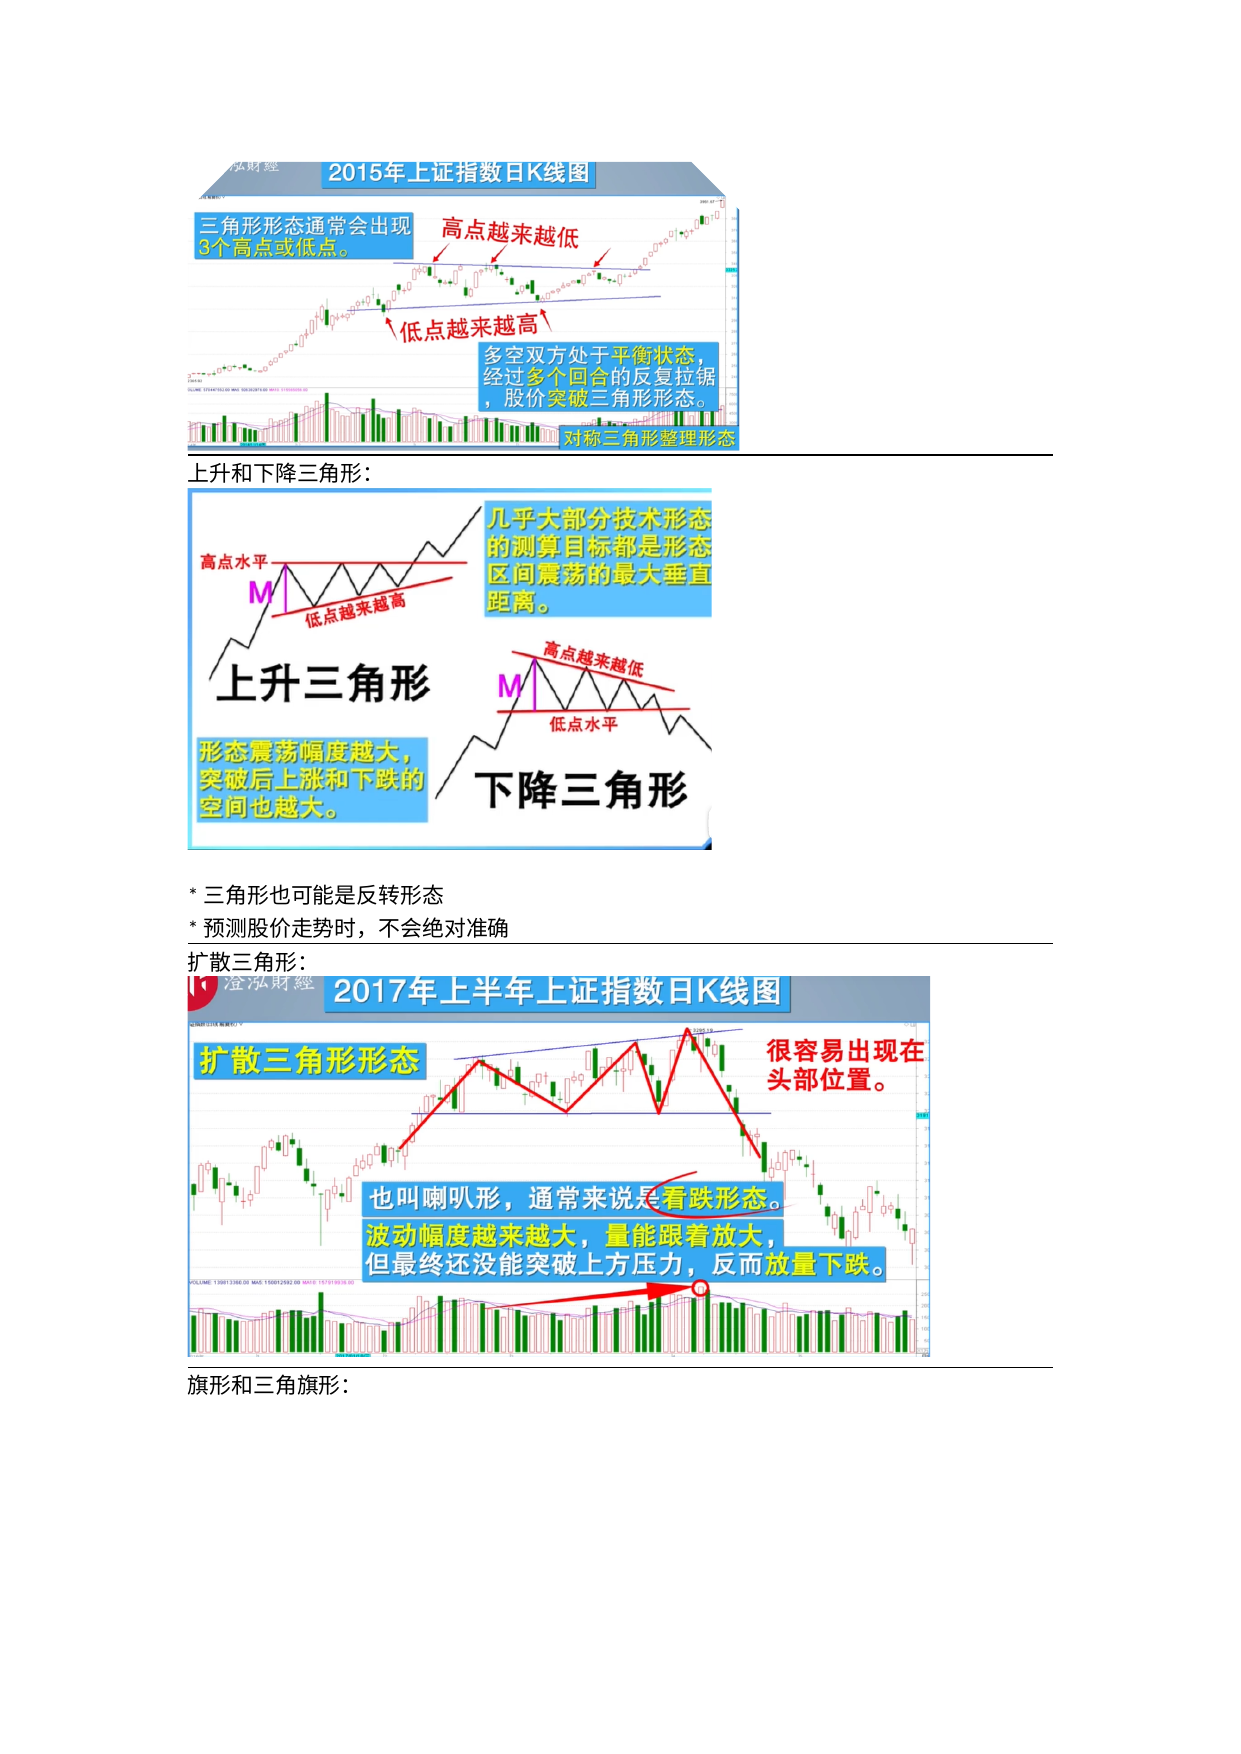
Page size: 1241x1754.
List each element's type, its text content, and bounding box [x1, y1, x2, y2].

text 上升和下降三角形： [187, 456, 1053, 488]
picture [187, 976, 930, 1357]
text * 三角形也可能是反转形态 [187, 878, 1053, 911]
picture [187, 488, 712, 850]
text 扩散三角形： [187, 944, 1053, 977]
text 旗形和三角旗形： [187, 1368, 1053, 1400]
text * 预测股价走势时，不会绝对准确 [187, 911, 1053, 944]
picture [187, 161, 740, 451]
